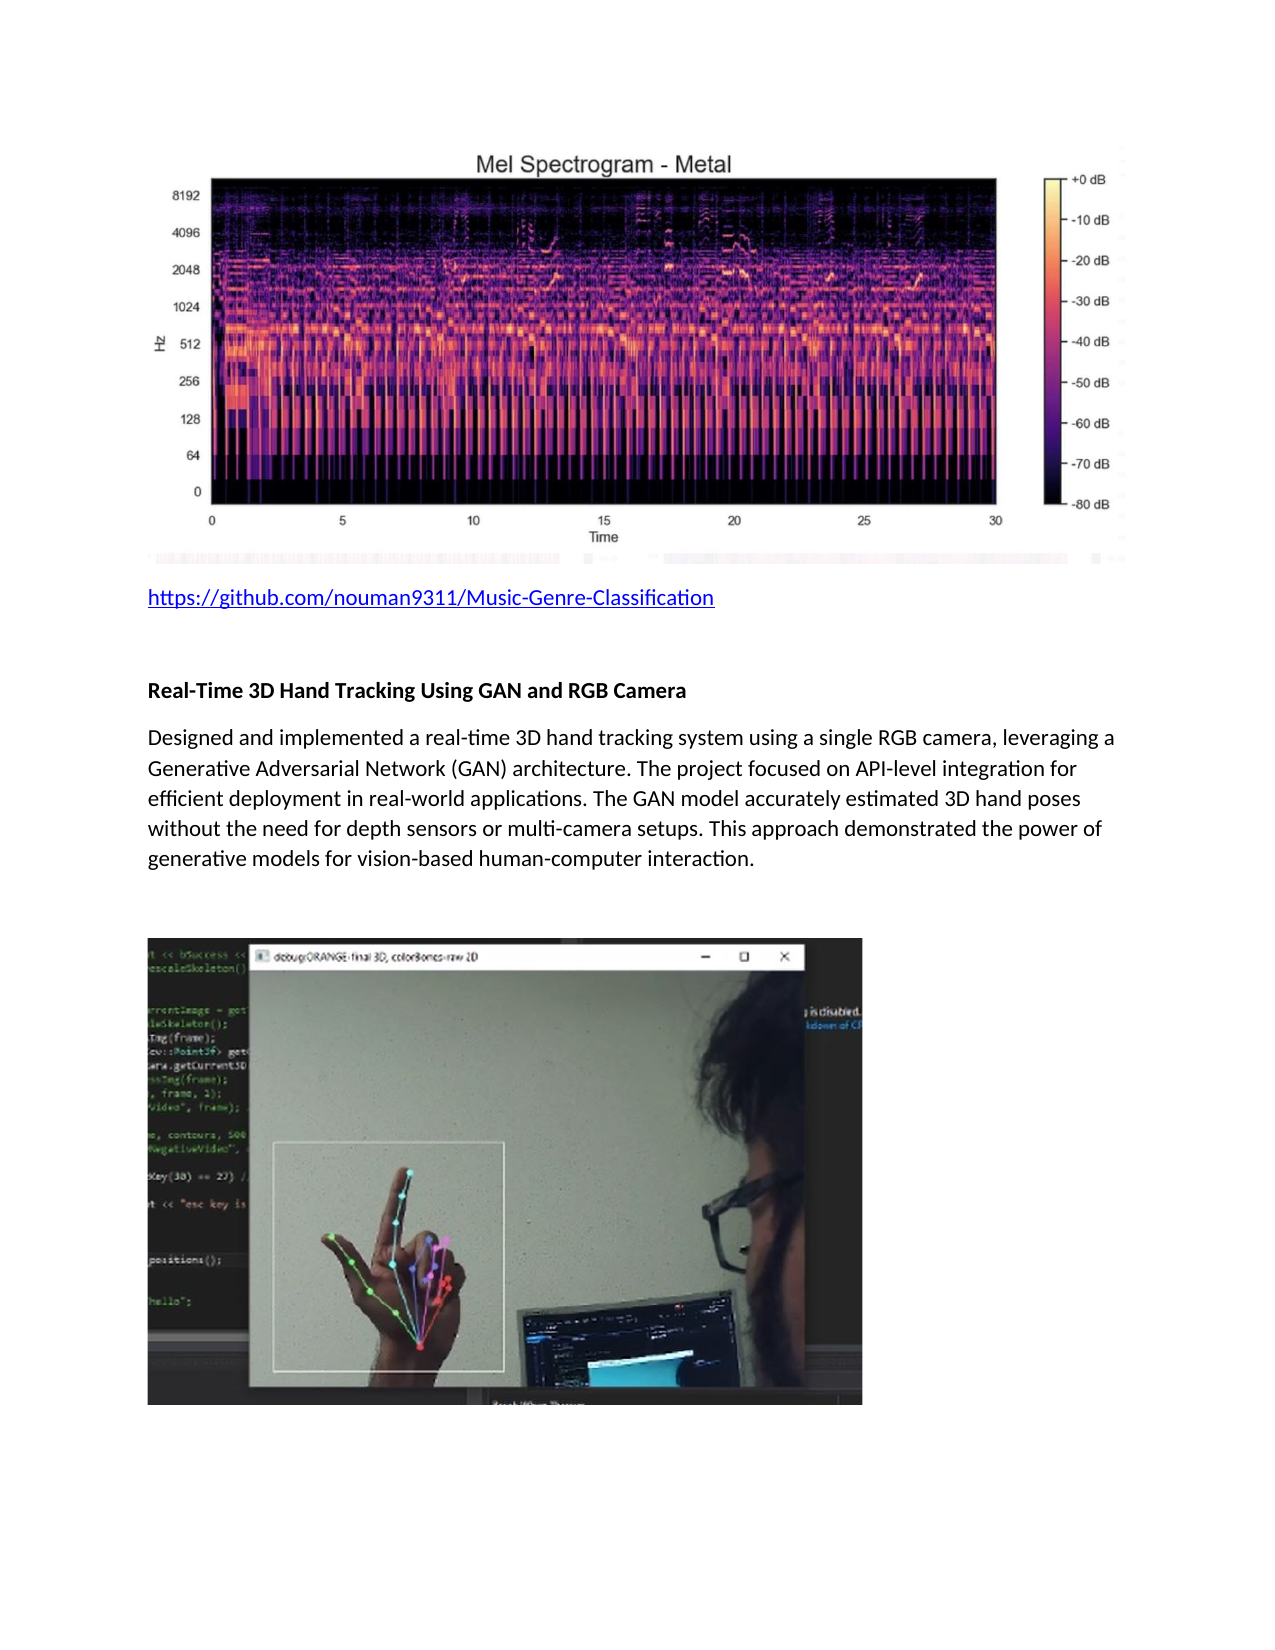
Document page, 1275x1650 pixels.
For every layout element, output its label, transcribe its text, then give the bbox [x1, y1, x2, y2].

text https://github.com/nouman9311/Music-Genre-Classification [148, 583, 1127, 611]
picture [147, 147, 1128, 564]
text Designed and implemented a real-time 3D hand tracking system using a single RGB camera, leveraging a Generative Adversarial Network (GAN) architecture. The project focused on API-level integration for efficient deployment in real-world applications. The GAN model accurately estimated 3D hand poses without the need for depth sensors or multi-camera setups. This approach demonstrated the power of generative models for vision-based human-computer interaction. [148, 723, 1127, 872]
picture [147, 938, 863, 1405]
text Real-Time 3D Hand Tracking Using GAN and RGB Camera [148, 677, 1127, 704]
